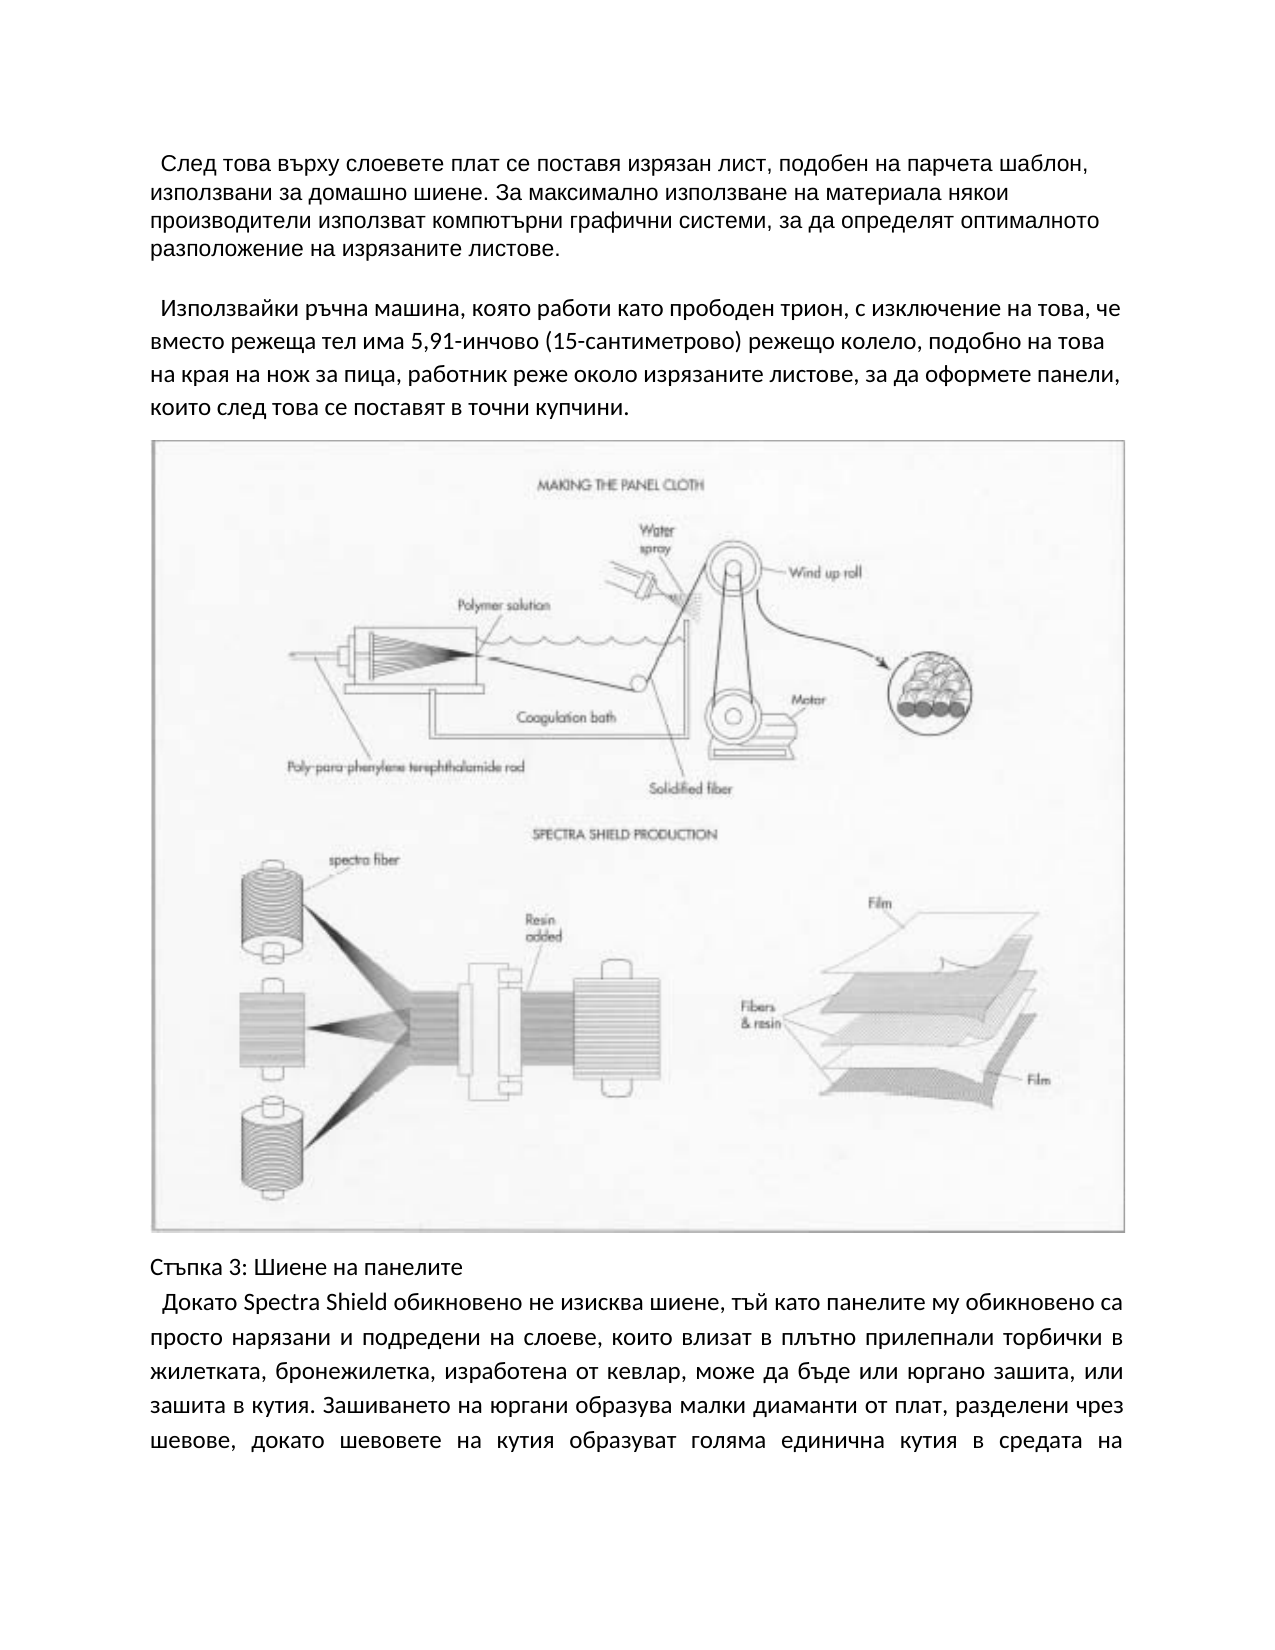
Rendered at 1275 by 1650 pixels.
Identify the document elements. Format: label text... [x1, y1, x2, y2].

text След това върху слоевете плат се поставя изрязан лист, подобен на парчета шаблон, използвани за домашно шиене. За максимално използване на материала някои производители използват компютърни графични системи, за да определят оптималното разположение на изрязаните листове. Използвайки ръчна машина, която работи като прободен трион, с изключение на това, че вместо режеща тел има 5,91-инчово (15-сантиметрово) режещо колело, подобно на това на края на нож за пица, работник реже около изрязаните листове, за да оформете панели, които след това се поставят в точни купчини. [150, 150, 1125, 422]
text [150, 1286, 1125, 1455]
text Стъпка 3: Шиене на панелите [150, 1251, 1125, 1282]
picture [150, 440, 1125, 1233]
